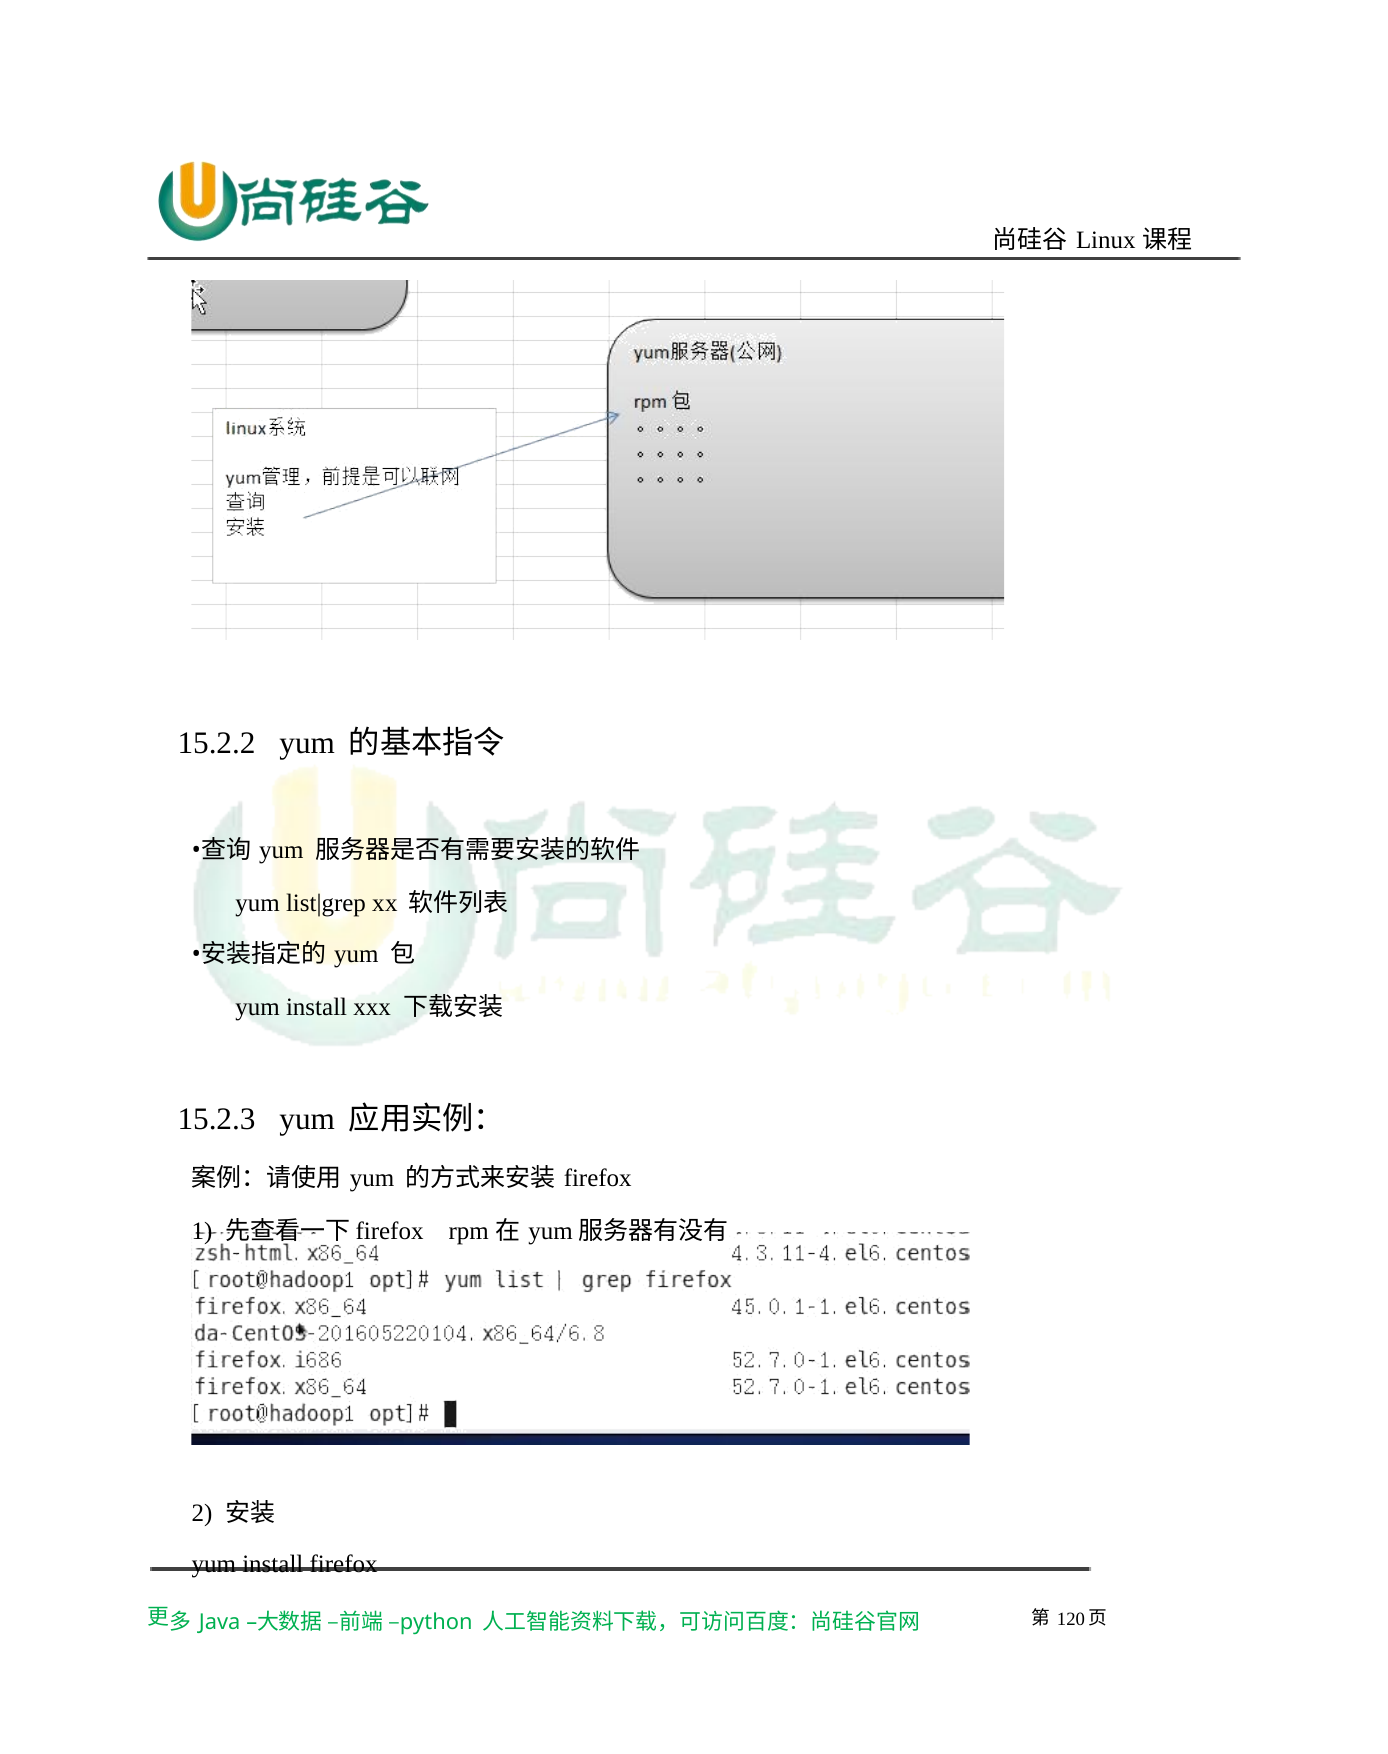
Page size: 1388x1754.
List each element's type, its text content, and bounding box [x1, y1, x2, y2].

text 15.2.3 yum应用实例： [177, 1093, 1335, 1138]
text 尚硅谷Linux 课程 [993, 224, 1335, 255]
text •查询yum服务器是否有需要安装的软件 [191, 834, 1335, 865]
picture [191, 280, 1005, 640]
picture [150, 1567, 191, 1571]
text 案例：请使用yum的方式来安装firefox [191, 1162, 1335, 1193]
picture [191, 1247, 970, 1445]
text yum list|grep xx软件列表 [235, 883, 1335, 919]
text yum install xxx 下载安装 [235, 986, 1335, 1022]
list 先查看一下 firefox rpm 在yum 服务器有没有 [191, 1210, 1335, 1247]
text •安装指定的yum包 [191, 937, 1335, 968]
list 安装 [191, 1492, 1335, 1529]
text yum install firefox [191, 1549, 1335, 1577]
picture [147, 153, 436, 249]
text 15.2.2 yum的基本指令 [177, 717, 1335, 762]
text 更多Java –大数据 –前端 –python人工智能资料下载，可访问百度：尚硅谷官网 第120页 [148, 1599, 1335, 1637]
picture [147, 723, 1239, 1089]
